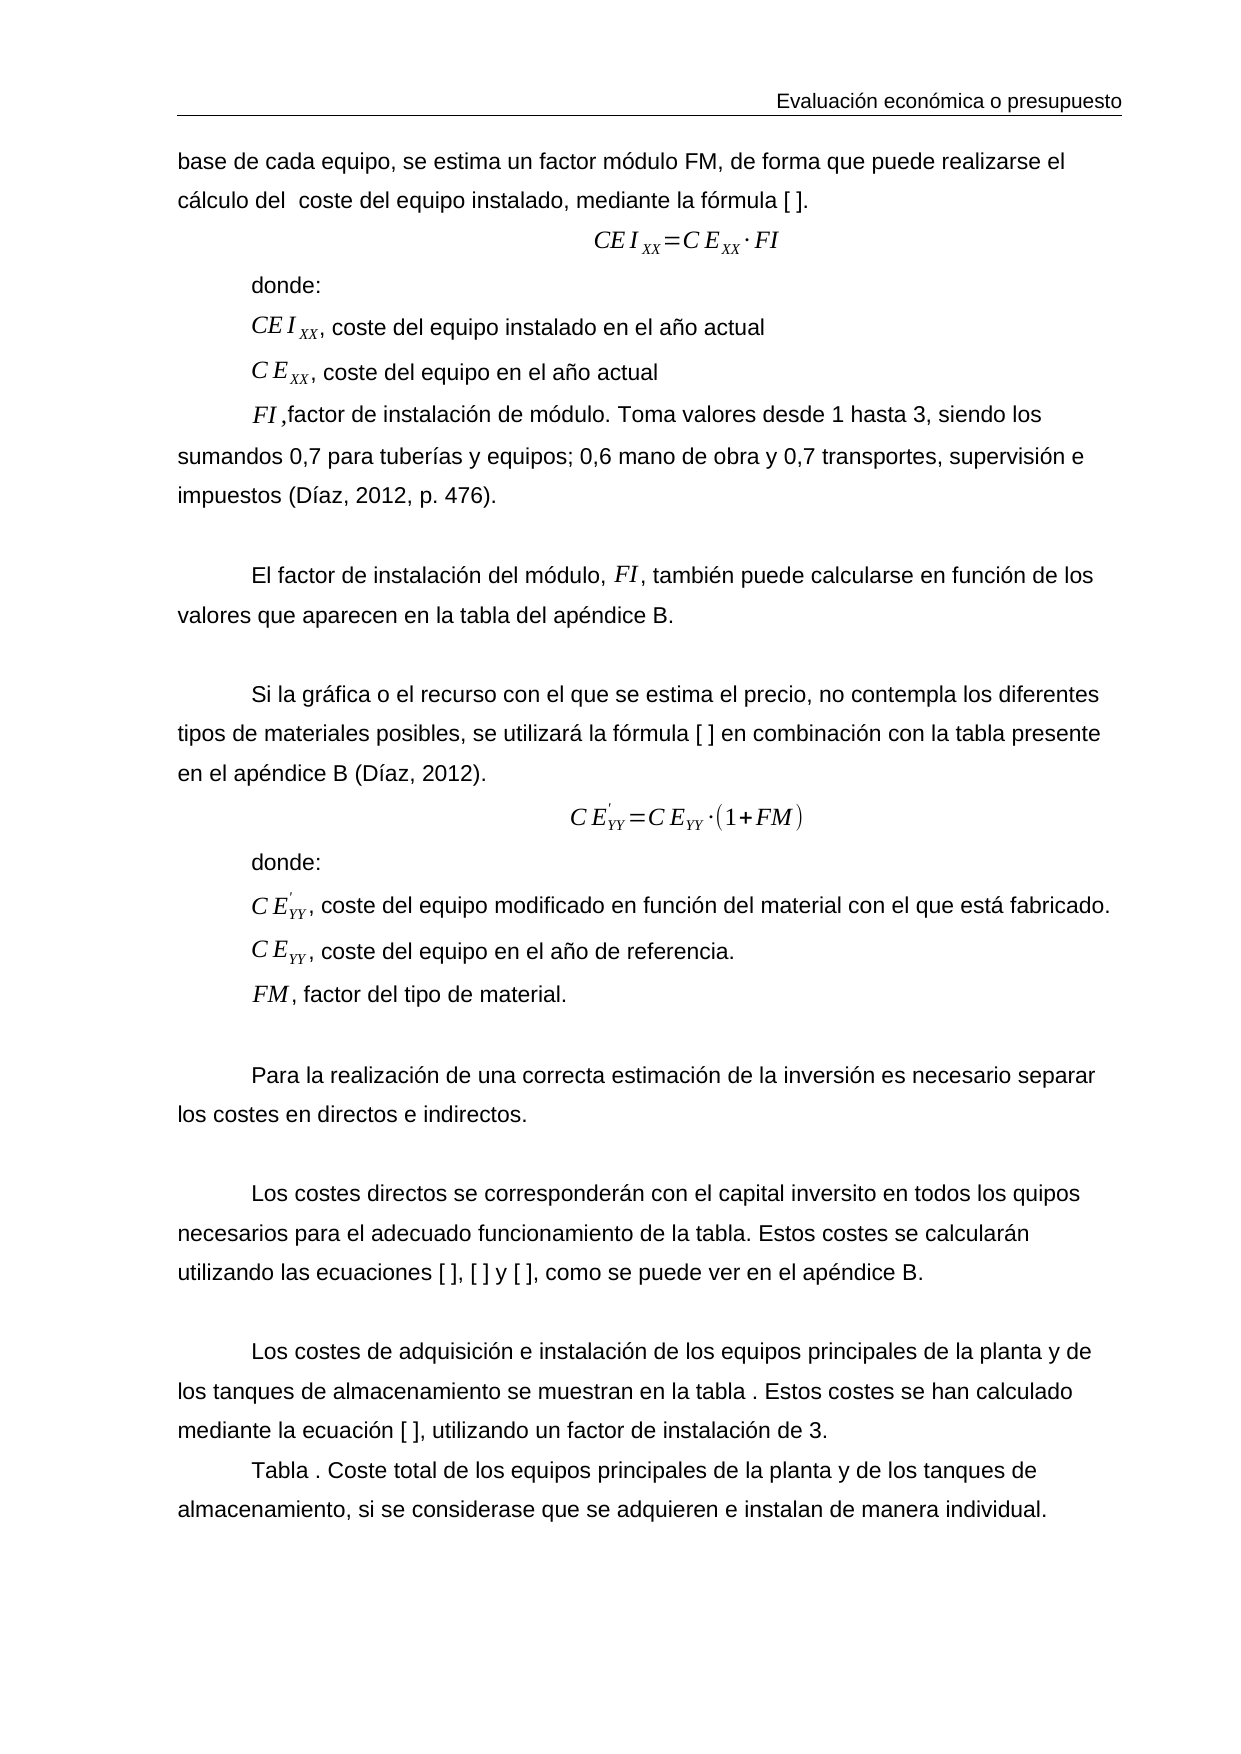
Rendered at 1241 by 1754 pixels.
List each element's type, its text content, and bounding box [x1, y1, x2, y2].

text El factor de instalación del módulo, , también puede calcularse en función de los valores que aparecen en la tabla del apéndice B. [177, 561, 1122, 628]
text donde: [177, 848, 1122, 875]
text , coste del equipo modificado en función del material con el que está fabricado. [177, 888, 1122, 923]
text Los costes directos se corresponderán con el capital inversito en todos los quipos necesarios para el adecuado funcionamiento de la tabla. Estos costes se calcularán utilizando las ecuaciones [ ], [ ] y [ ], como se puede ver en el apéndice B. [177, 1180, 1122, 1286]
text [177, 148, 1122, 213]
text , coste del equipo instalado en el año actual [177, 312, 1122, 343]
text Los costes de adquisición e instalación de los equipos principales de la planta y de los tanques de almacenamiento se muestran en la tabla . Estos costes se han calculado mediante la ecuación [ ], utilizando un factor de instalación de 3. [177, 1338, 1122, 1443]
text , coste del equipo en el año de referencia. [177, 936, 1122, 967]
text , factor del tipo de material. [177, 981, 1122, 1009]
text , coste del equipo en el año actual [177, 356, 1122, 388]
text factor de instalación de módulo. Toma valores desde 1 hasta 3, siendo los sumandos 0,7 para tuberías y equipos; 0,6 mano de obra y 0,7 transportes, supervisión e impuestos (Díaz, 2012, p. 476). [177, 401, 1122, 508]
text donde: [177, 272, 1122, 299]
text Para la realización de una correcta estimación de la inversión es necesario separar los costes en directos e indirectos. [177, 1062, 1122, 1128]
text Si la gráfica o el recurso con el que se estima el precio, no contempla los diferentes tipos de materiales posibles, se utilizará la fórmula [ ] en combinación con la tabla presente en el apéndice B (Díaz, 2012). [177, 681, 1122, 786]
text Tabla . Coste total de los equipos principales de la planta y de los tanques de almacenamiento, si se considerase que se adquieren e instalan de manera individual. [177, 1457, 1122, 1522]
